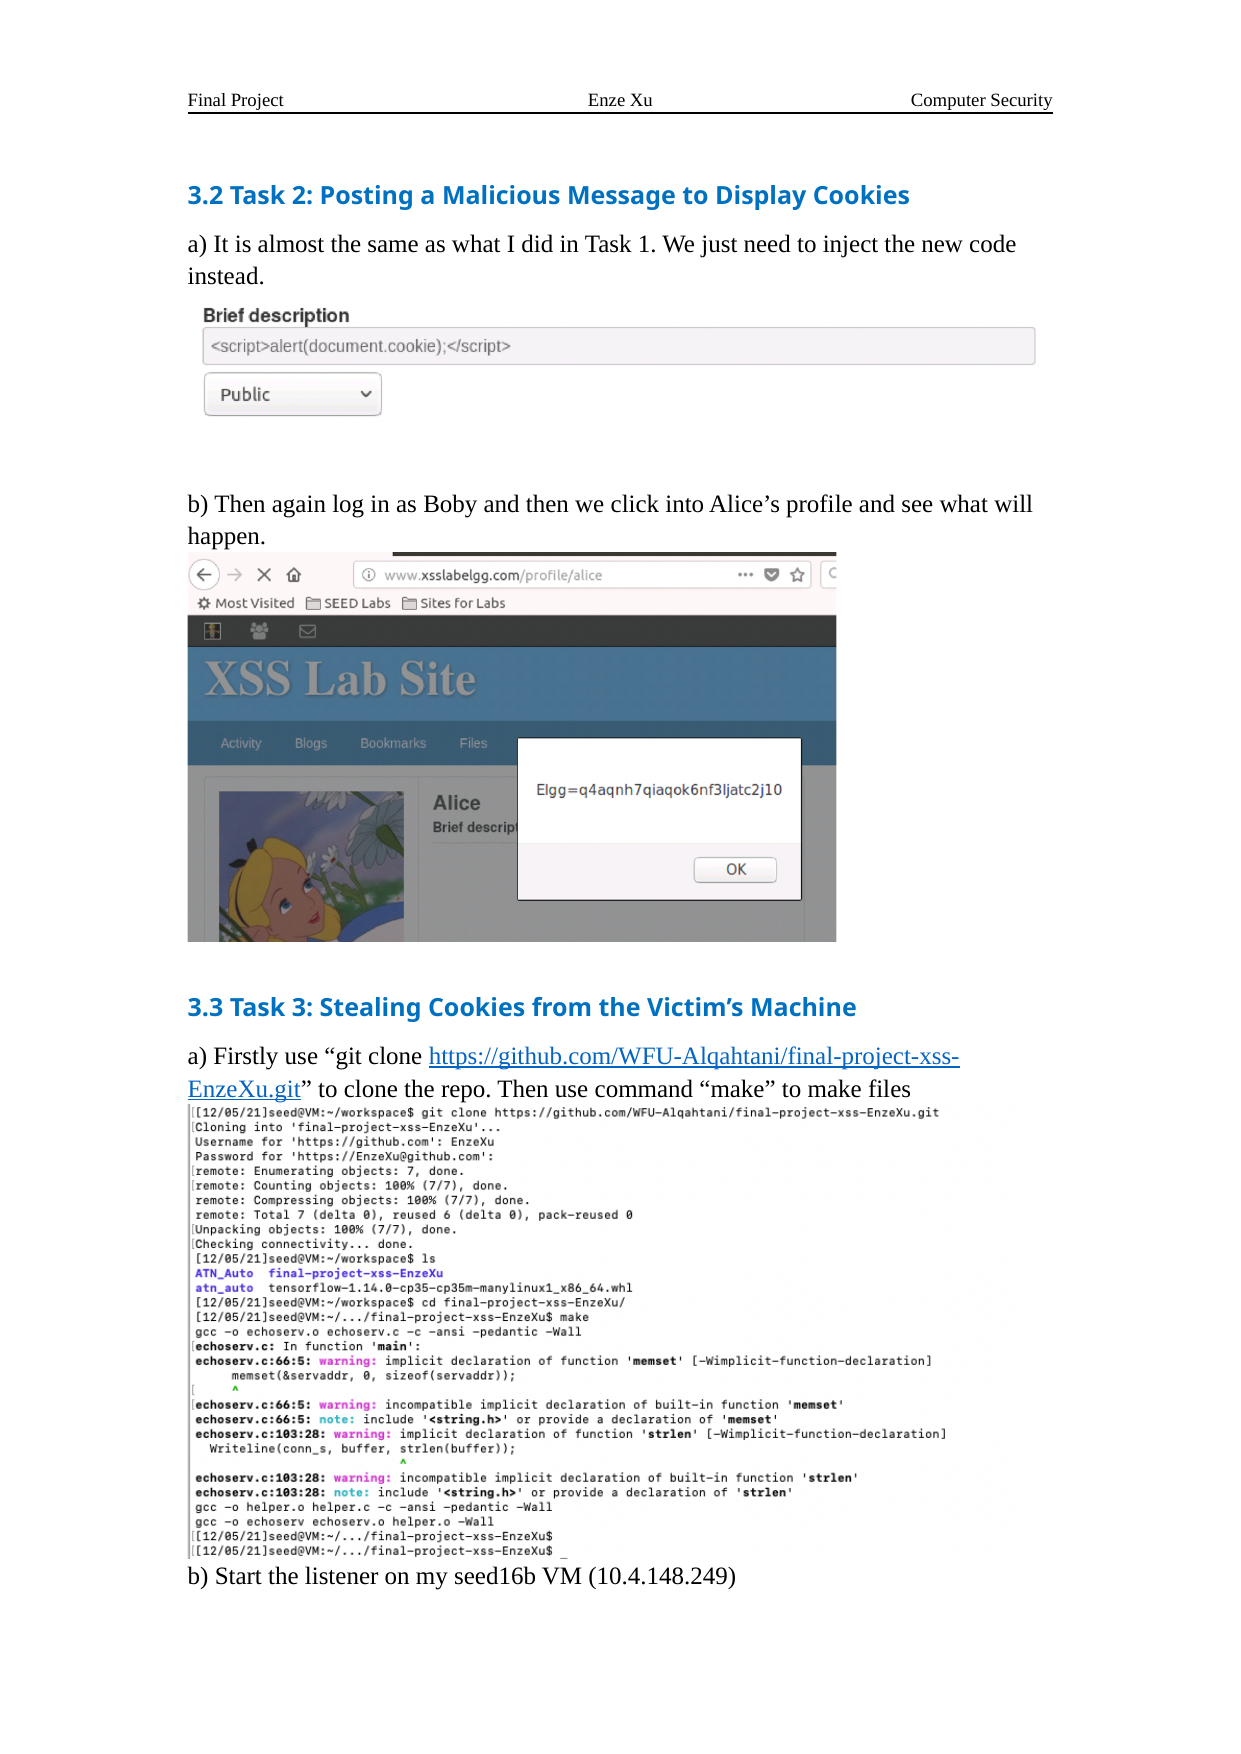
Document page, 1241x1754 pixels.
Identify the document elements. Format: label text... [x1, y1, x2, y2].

text b) Then again log in as Boby and then we click into Alice’s profile and see what will happen. [187, 487, 1053, 552]
text a) It is almost the same as what I did in Task 1. We just need to inject the new code instead. [187, 227, 1053, 292]
text a) Firstly use “git clone https://github.com/WFU-Alqahtani/final-project-xss-EnzeXu.git” to clone the repo. Then use command “make” to make files [187, 1039, 1053, 1104]
picture [187, 552, 837, 942]
picture [187, 292, 1053, 435]
subtitle 3.3 Task 3: Stealing Cookies from the Victim’s Machine [187, 974, 1053, 1039]
picture [187, 1104, 1021, 1559]
text b) Start the listener on my seed16b VM (10.4.148.249) [187, 1559, 1053, 1592]
subtitle 3.2 Task 2: Posting a Malicious Message to Display Cookies [187, 162, 1053, 227]
